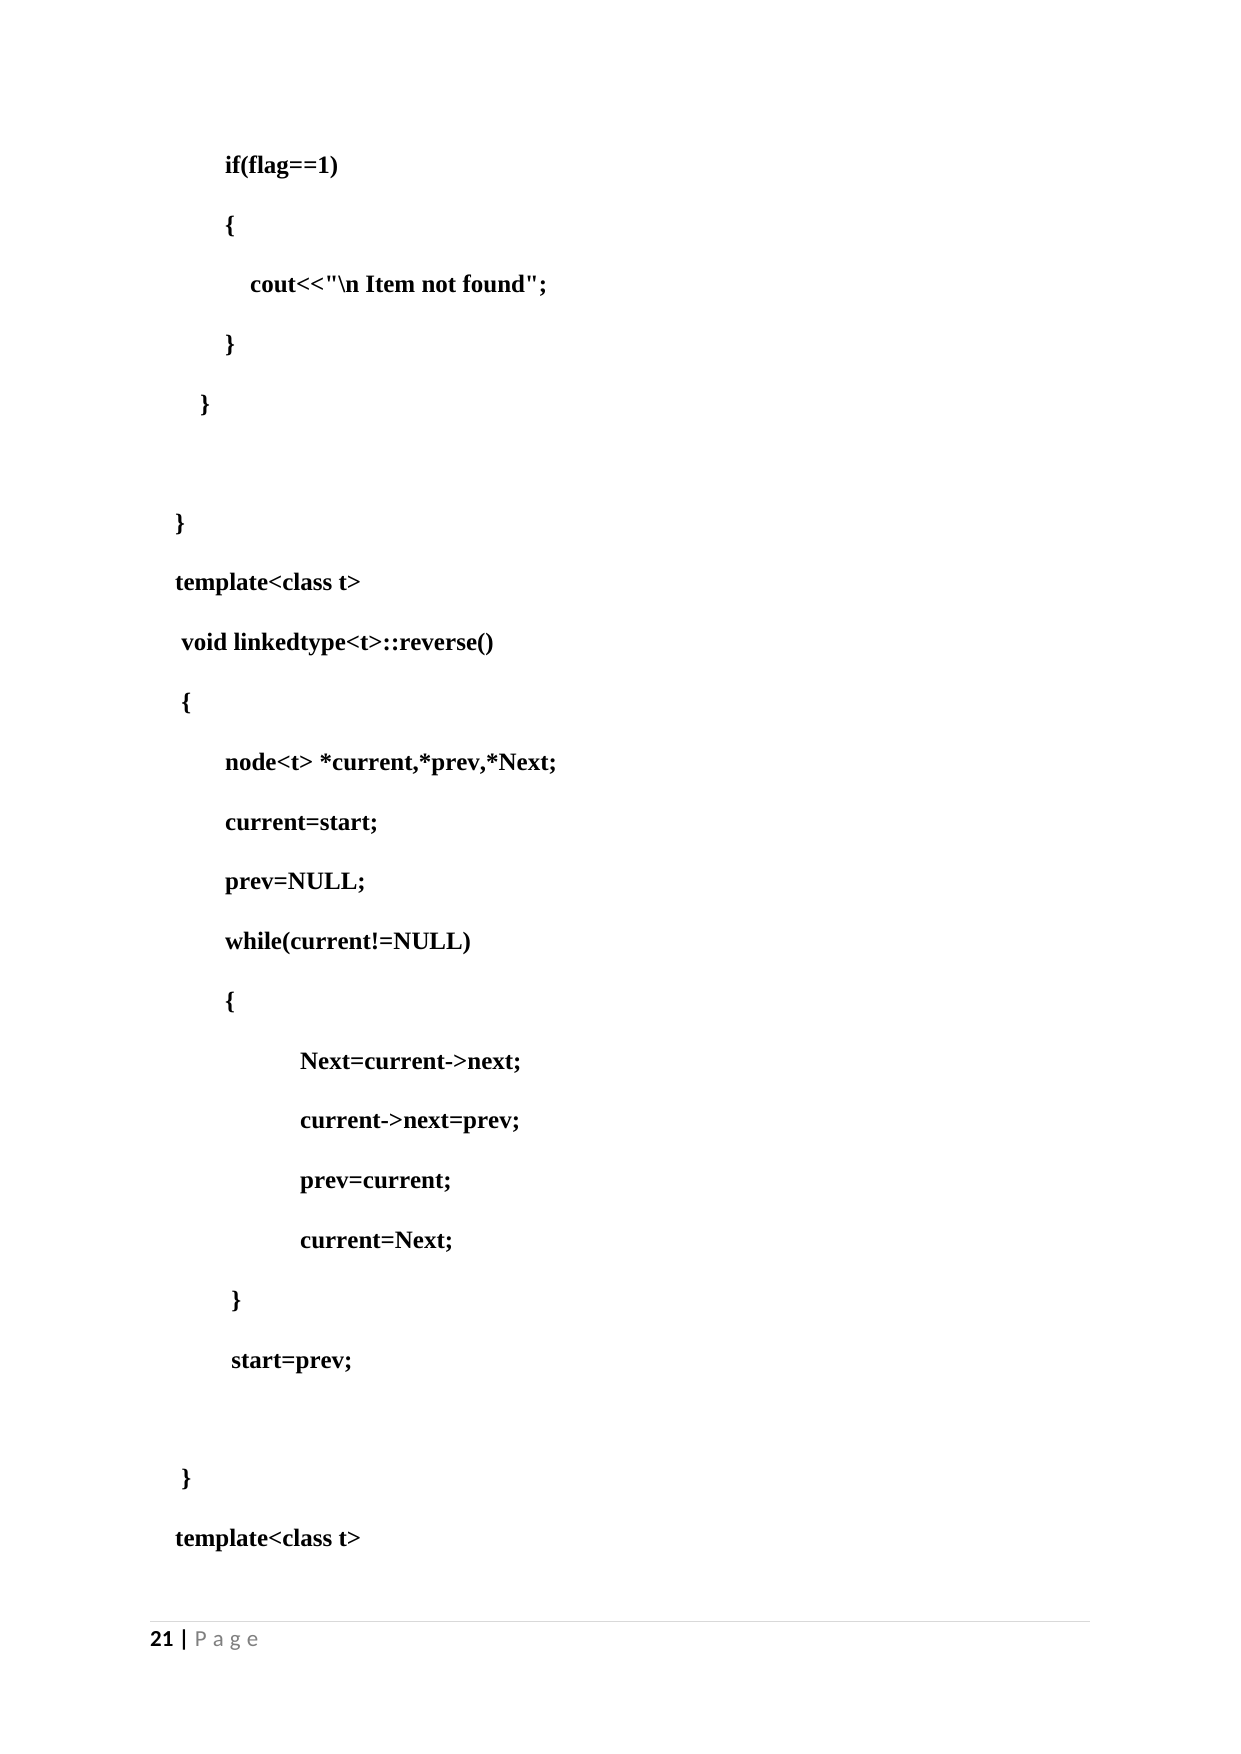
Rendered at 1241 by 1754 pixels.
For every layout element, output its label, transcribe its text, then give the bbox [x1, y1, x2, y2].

text if(flag==1) [175, 150, 1090, 179]
text } [175, 1463, 1090, 1492]
text { [175, 210, 1090, 238]
text cout<<"\n Item not found"; [175, 269, 1090, 298]
text current->next=prev; [175, 1106, 1090, 1134]
text { [175, 986, 1090, 1015]
text start=prev; [175, 1345, 1090, 1373]
text void linkedtype<t>::reverse() [175, 627, 1090, 656]
text { [175, 687, 1090, 716]
text prev=NULL; [175, 866, 1090, 895]
text } [175, 389, 1090, 418]
text } [175, 508, 1090, 536]
text while(current!=NULL) [175, 926, 1090, 955]
text node<t> *current,*prev,*Next; [175, 747, 1090, 776]
text template<class t> [175, 567, 1090, 596]
text Next=current->next; [175, 1046, 1090, 1074]
text current=Next; [175, 1225, 1090, 1254]
text } [175, 329, 1090, 358]
text } [175, 1285, 1090, 1314]
text template<class t> [175, 1523, 1090, 1552]
text current=start; [175, 807, 1090, 835]
text prev=current; [175, 1165, 1090, 1194]
